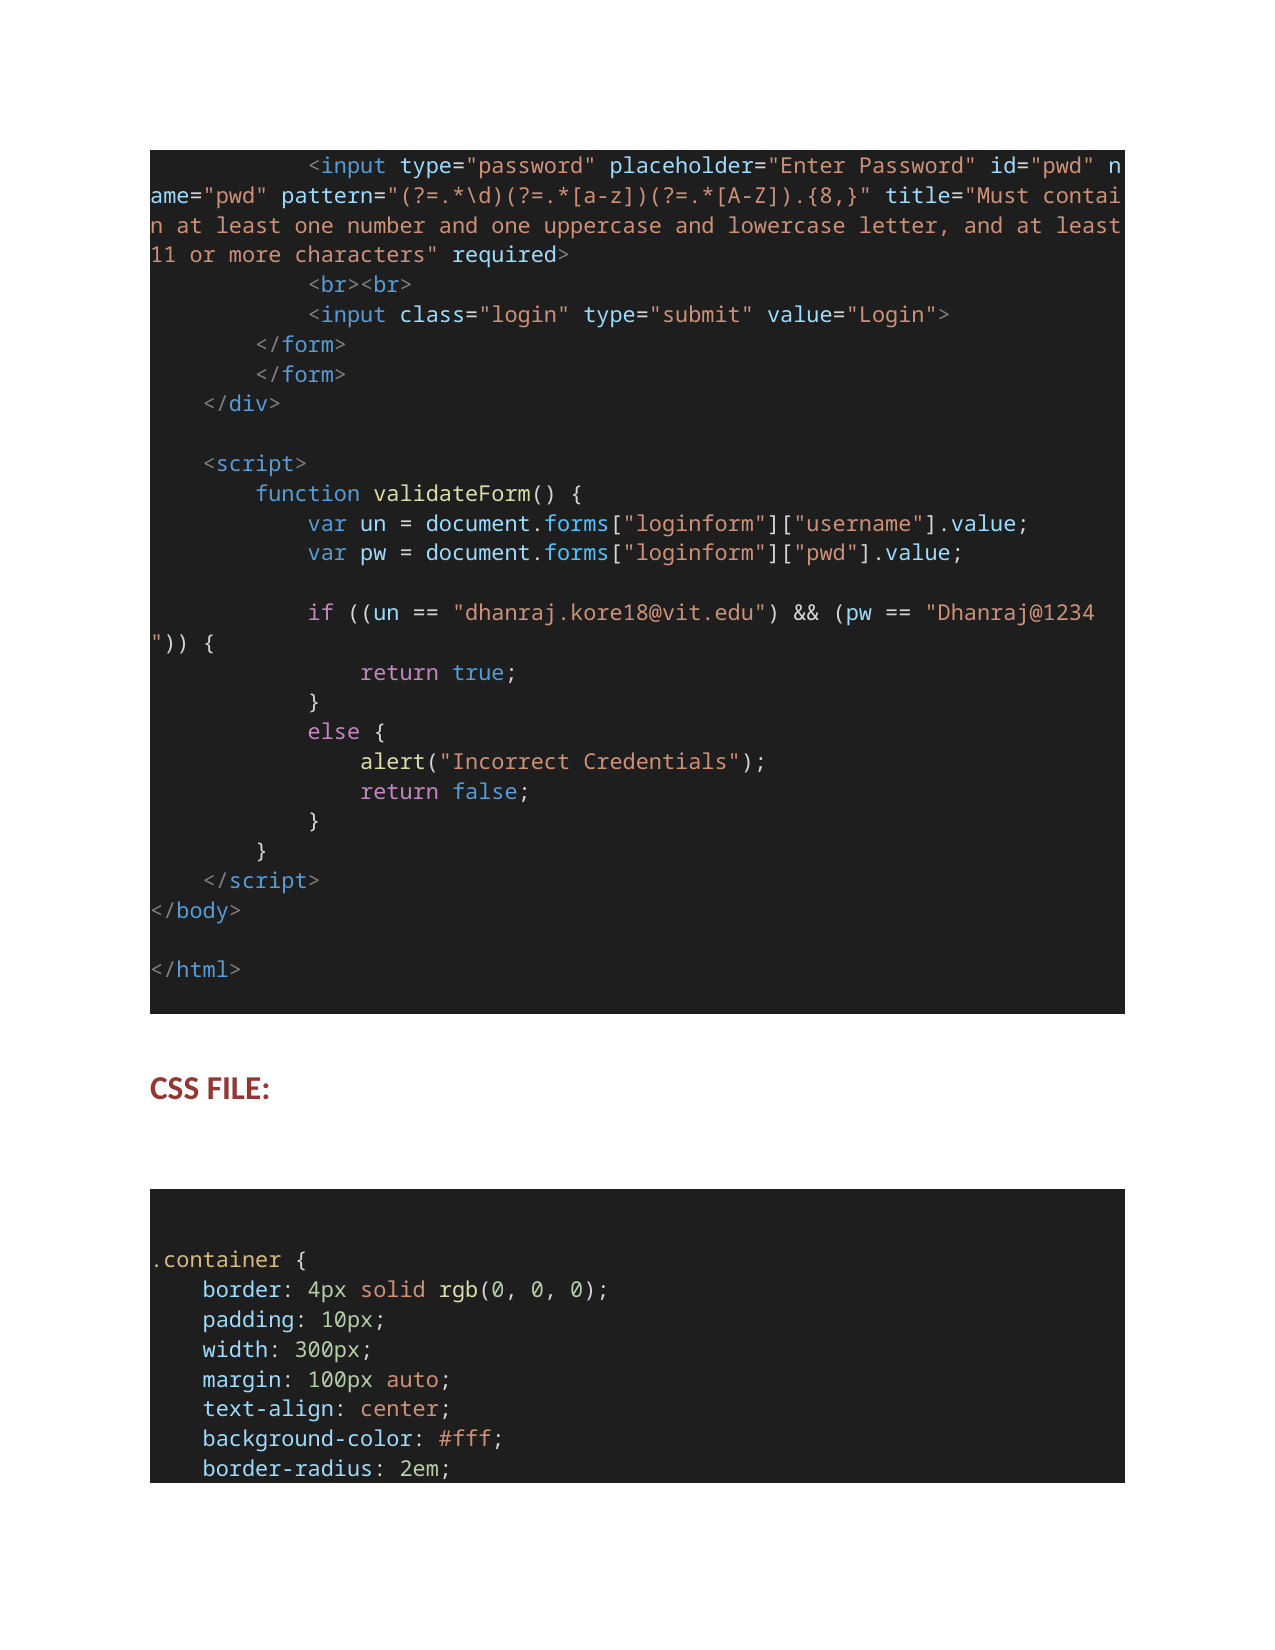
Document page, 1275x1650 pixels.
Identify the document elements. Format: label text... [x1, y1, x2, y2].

text .container { [150, 1244, 1125, 1274]
text CSS FILE: [150, 1067, 1125, 1108]
text return true; [150, 656, 1125, 686]
text padding: 10px; [150, 1304, 1125, 1334]
text function validateForm() { [150, 478, 1125, 507]
text <input type="password" placeholder="Enter Password" id="pwd" name="pwd" pattern="(?=.*\d)(?=.*[a-z])(?=.*[A-Z]).{8,}" title="Must contain at least one number and one uppercase and lowercase letter, and at least 11 or more characters" required> [150, 150, 1125, 269]
text var un = document.forms["loginform"]["username"].value; [150, 507, 1125, 537]
text <br><br> [150, 269, 1125, 299]
text alert("Incorrect Credentials"); [150, 746, 1125, 776]
text <script> [150, 448, 1125, 478]
text return false; [150, 776, 1125, 805]
text } [150, 835, 1125, 865]
text border: 4px solid rgb(0, 0, 0); [150, 1274, 1125, 1304]
text </form> [150, 329, 1125, 358]
text } [150, 805, 1125, 835]
text </html> [150, 954, 1125, 984]
text background-color: #fff; [150, 1423, 1125, 1453]
text </form> [150, 358, 1125, 388]
text var pw = document.forms["loginform"]["pwd"].value; [150, 537, 1125, 567]
text width: 300px; [150, 1334, 1125, 1363]
text } [150, 686, 1125, 716]
text border-radius: 2em; [150, 1453, 1125, 1483]
text else { [150, 716, 1125, 746]
text </body> [150, 895, 1125, 924]
text text-align: center; [150, 1393, 1125, 1423]
text </script> [150, 865, 1125, 895]
text </div> [150, 388, 1125, 418]
text if ((un == "dhanraj.kore18@vit.edu") && (pw == "Dhanraj@1234")) { [150, 597, 1125, 656]
text margin: 100px auto; [150, 1363, 1125, 1393]
text <input class="login" type="submit" value="Login"> [150, 299, 1125, 329]
